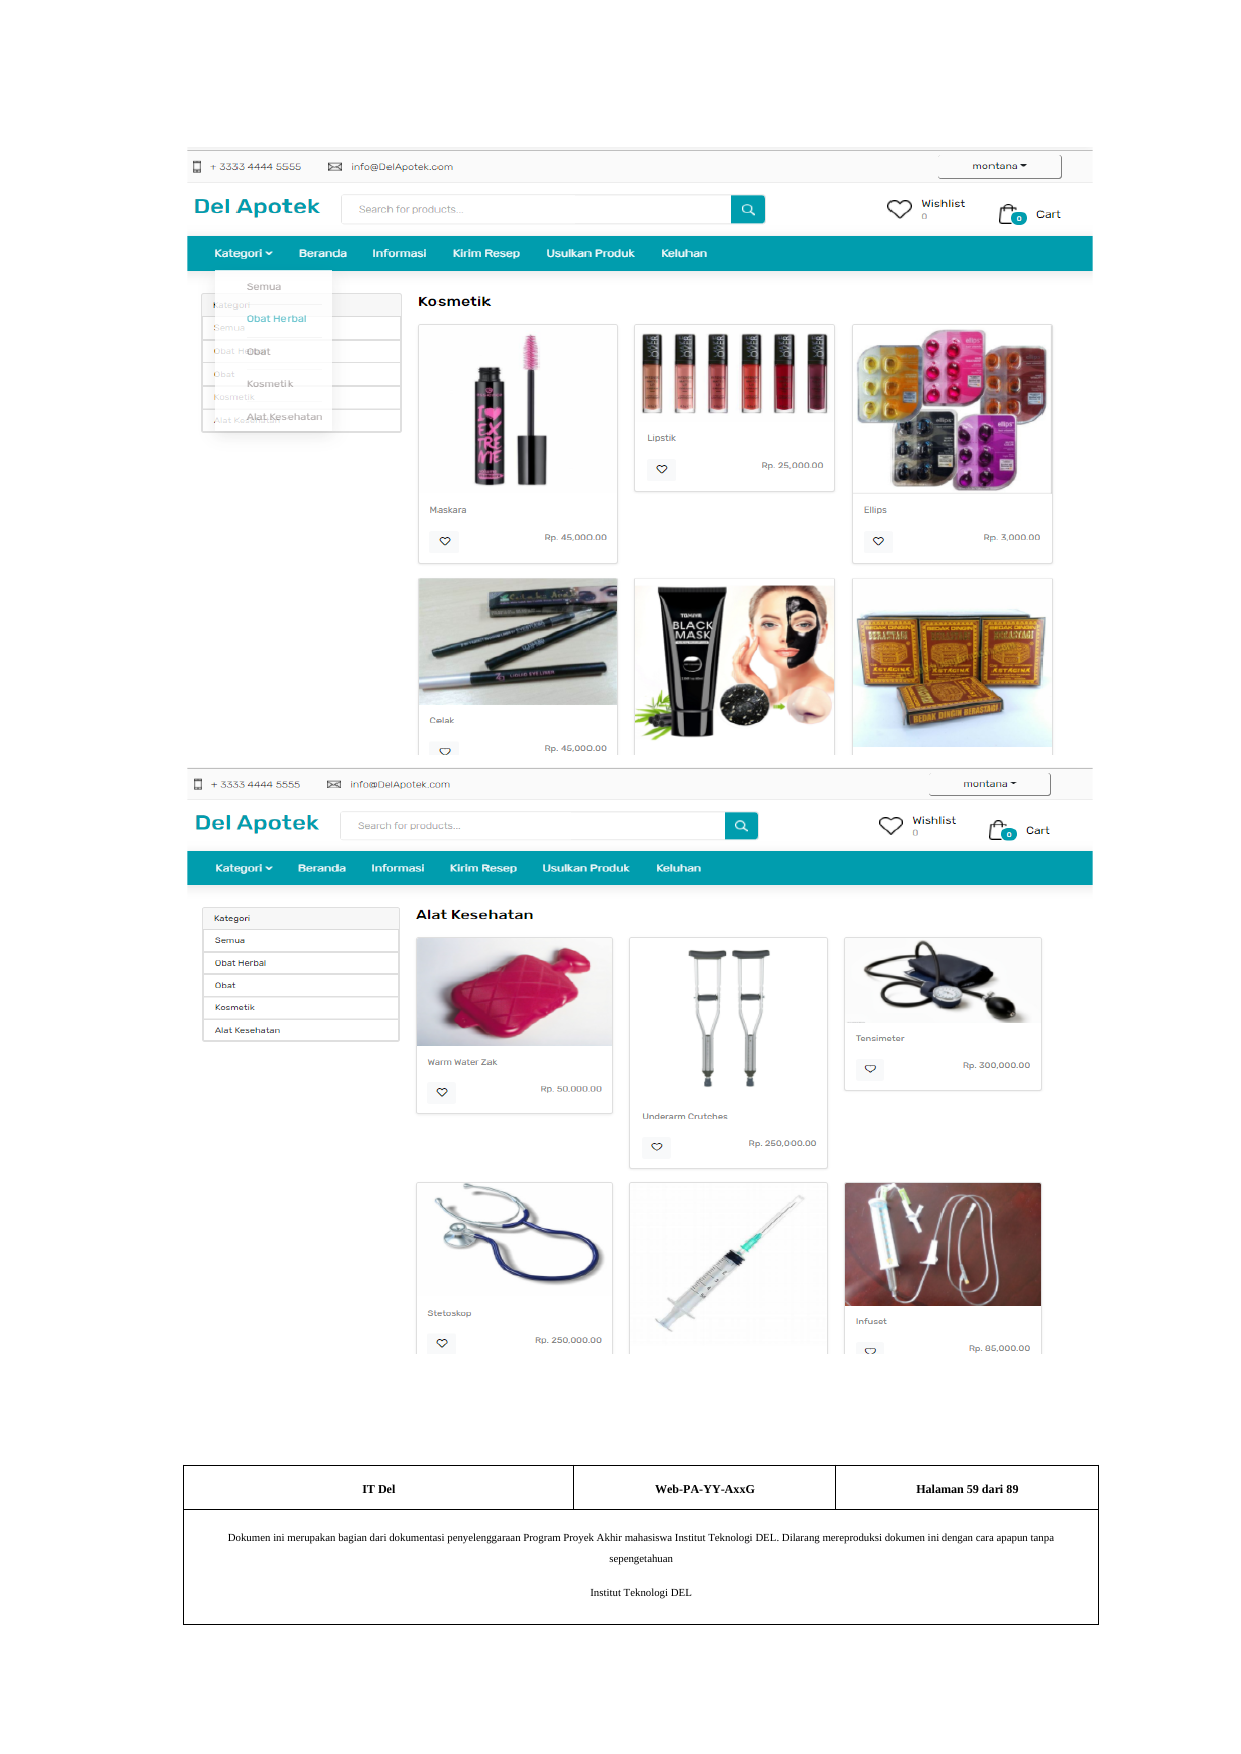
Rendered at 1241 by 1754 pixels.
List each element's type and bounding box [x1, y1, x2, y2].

picture [187, 147, 1093, 755]
picture [187, 767, 1093, 1354]
